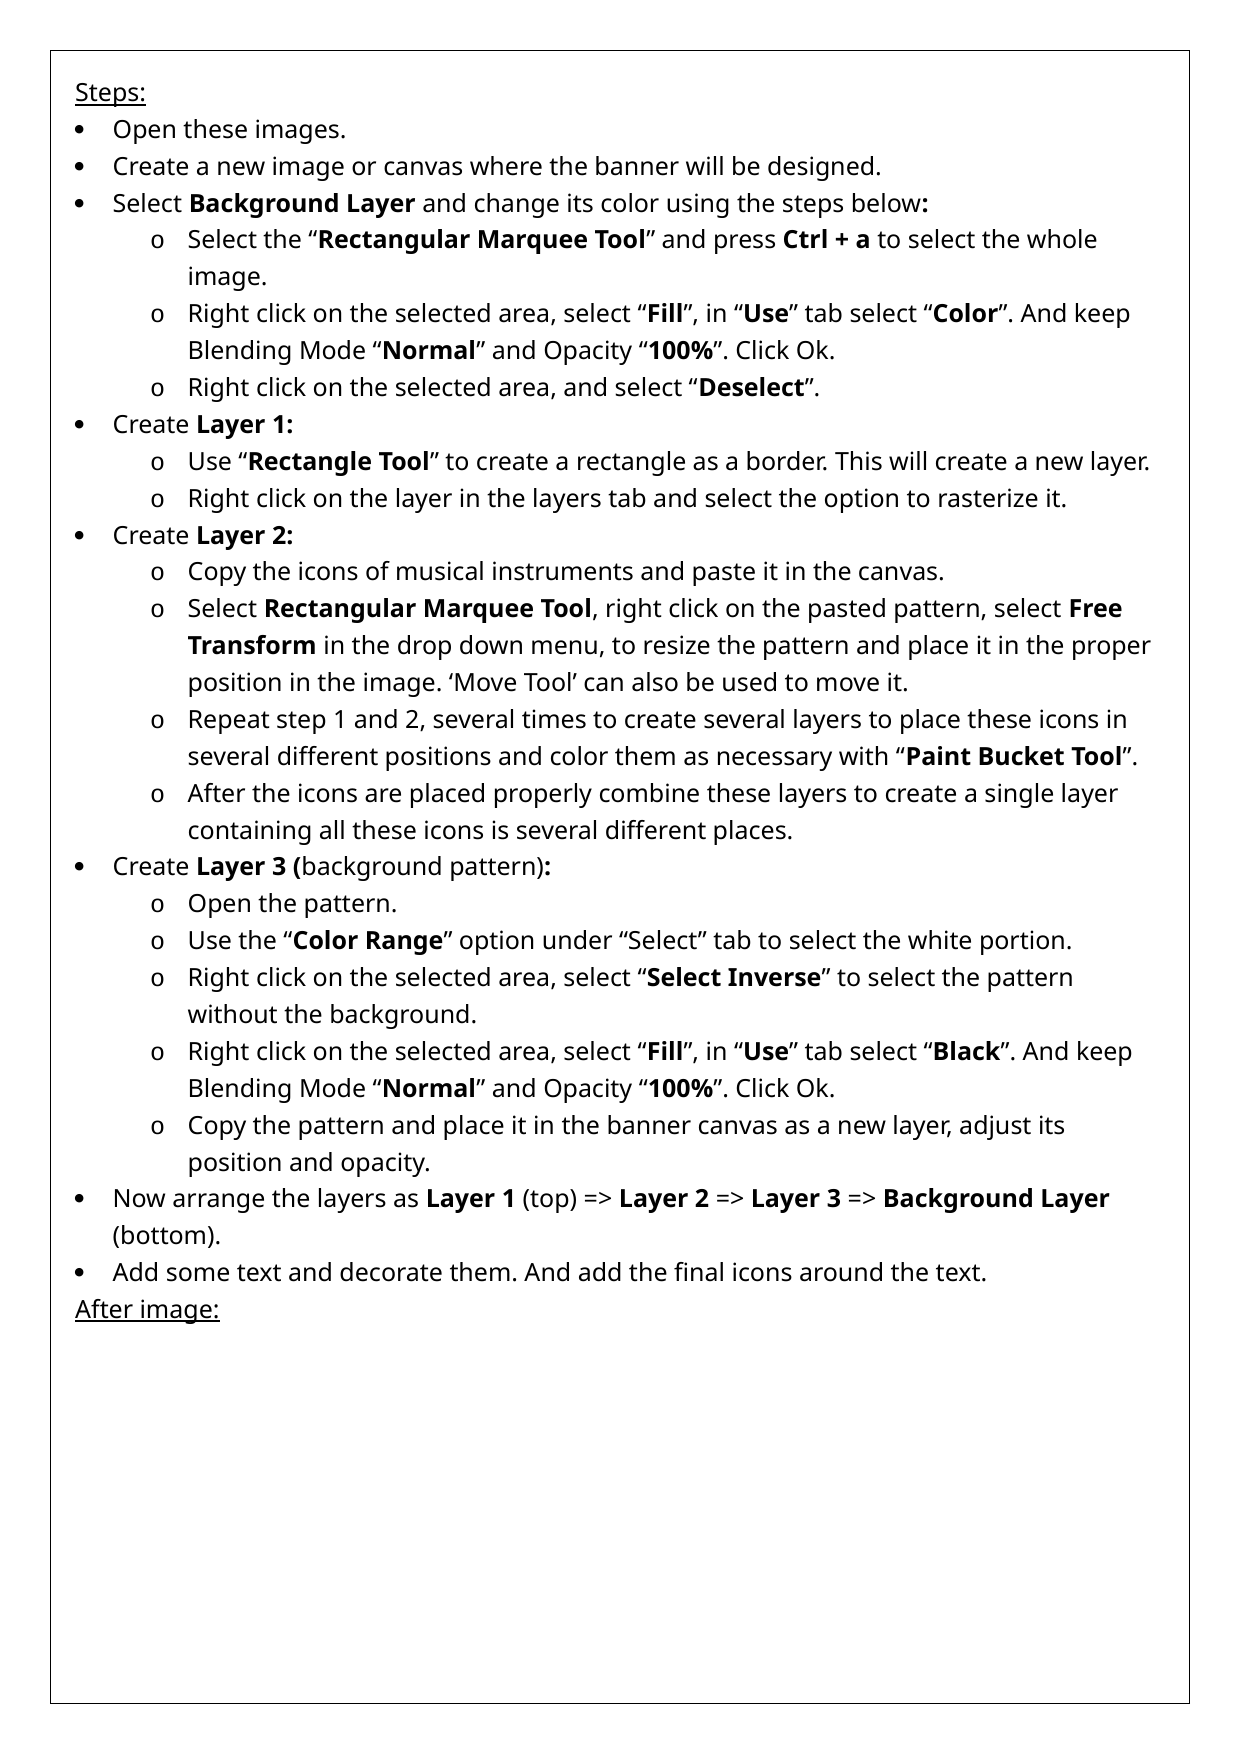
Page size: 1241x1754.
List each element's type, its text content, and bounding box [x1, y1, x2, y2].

text After image: [75, 1291, 1165, 1325]
list Create Layer 3 (background pattern): [75, 849, 1165, 883]
list Copy the pattern and place it in the banner canvas as a new layer, adjust its position and opacity. [150, 1107, 1165, 1178]
list Right click on the selected area, select “Select Inverse” to select the pattern without the background. [150, 960, 1165, 1031]
list Select Background Layer and change its color using the steps below: [75, 185, 1165, 219]
list Use the “Color Range” option under “Select” tab to select the white portion. [150, 923, 1165, 957]
list Right click on the selected area, and select “Deselect”. [150, 369, 1165, 404]
list Copy the icons of musical instruments and paste it in the canvas. [150, 554, 1165, 588]
list Right click on the selected area, select “Fill”, in “Use” tab select “Color”. And keep Blending Mode “Normal” and Opacity “100%”. Click Ok. [150, 296, 1165, 367]
list Open the pattern. [150, 886, 1165, 920]
list Create Layer 2: [75, 517, 1165, 551]
text Steps: [75, 75, 1165, 109]
list Create a new image or canvas where the banner will be designed. [75, 148, 1165, 183]
list After the icons are placed properly combine these layers to create a single layer containing all these icons is several different places. [150, 775, 1165, 846]
list Select Rectangular Marquee Tool, right click on the pasted pattern, select Free Transform in the drop down menu, to resize the pattern and place it in the proper position in the image. ‘Move Tool’ can also be used to move it. [150, 591, 1165, 699]
list Right click on the layer in the layers tab and select the option to rasterize it. [150, 480, 1165, 514]
list Use “Rectangle Tool” to create a rectangle as a border. This will create a new layer. [150, 443, 1165, 478]
list Open these images. [75, 112, 1165, 146]
list Add some text and decorate them. And add the final icons around the text. [75, 1254, 1165, 1289]
list Repeat step 1 and 2, several times to create several layers to place these icons in several different positions and color them as necessary with “Paint Bucket Tool”. [150, 702, 1165, 773]
list Select the “Rectangular Marquee Tool” and press Ctrl + a to select the whole image. [150, 222, 1165, 293]
list Create Layer 1: [75, 407, 1165, 441]
list Right click on the selected area, select “Fill”, in “Use” tab select “Black”. And keep Blending Mode “Normal” and Opacity “100%”. Click Ok. [150, 1033, 1165, 1104]
list Now arrange the layers as Layer 1 (top) => Layer 2 => Layer 3 => Background Layer (bottom). [75, 1181, 1165, 1252]
